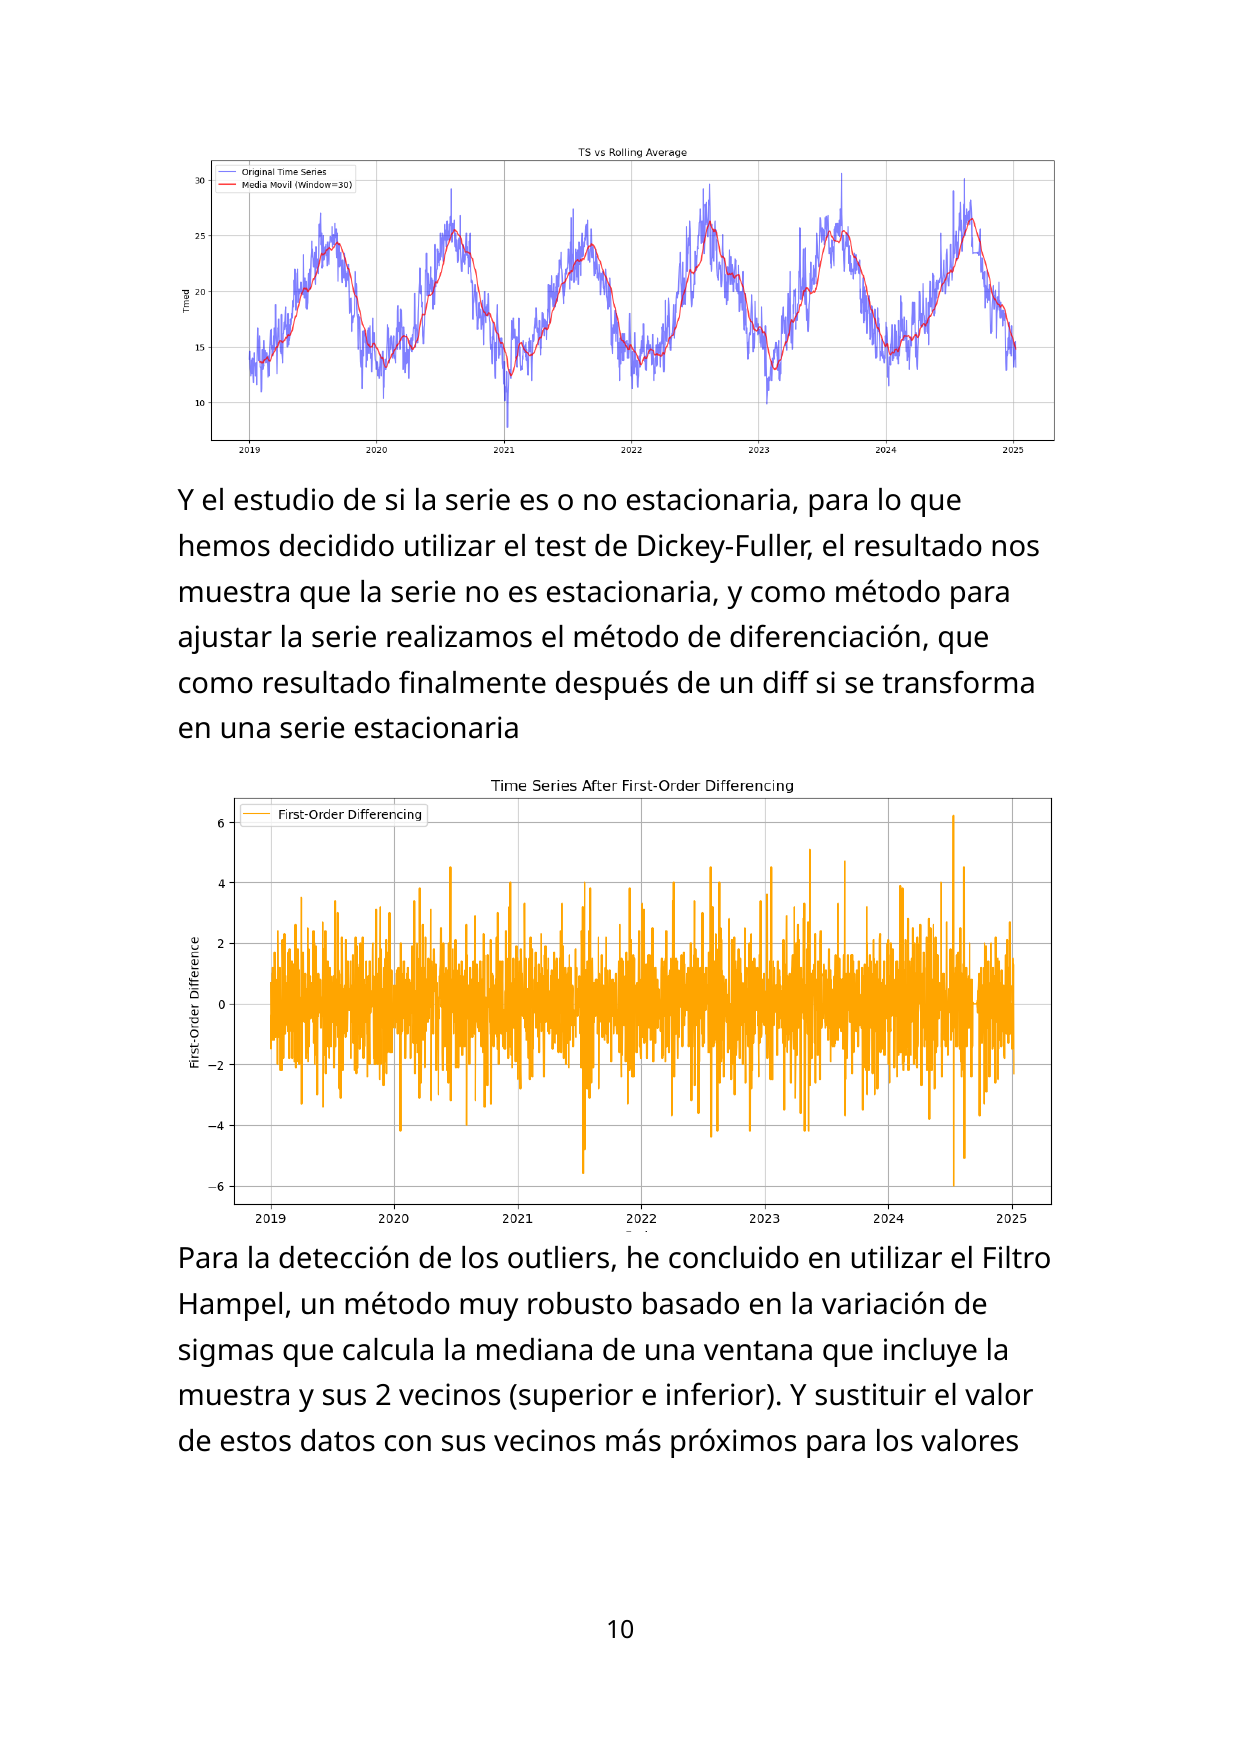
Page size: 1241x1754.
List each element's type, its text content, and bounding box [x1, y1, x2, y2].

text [177, 1232, 1063, 1460]
picture [177, 147, 1063, 458]
picture [177, 770, 1063, 1232]
text Y el estudio de si la serie es o no estacionaria, para lo que hemos decidido utilizar el test de Dickey-Fuller, el resultado nos muestra que la serie no es estacionaria, y como método para ajustar la serie realizamos el método de diferenciación, que como resultado finalmente después de un diff si se transforma en una serie estacionaria [177, 479, 1063, 747]
